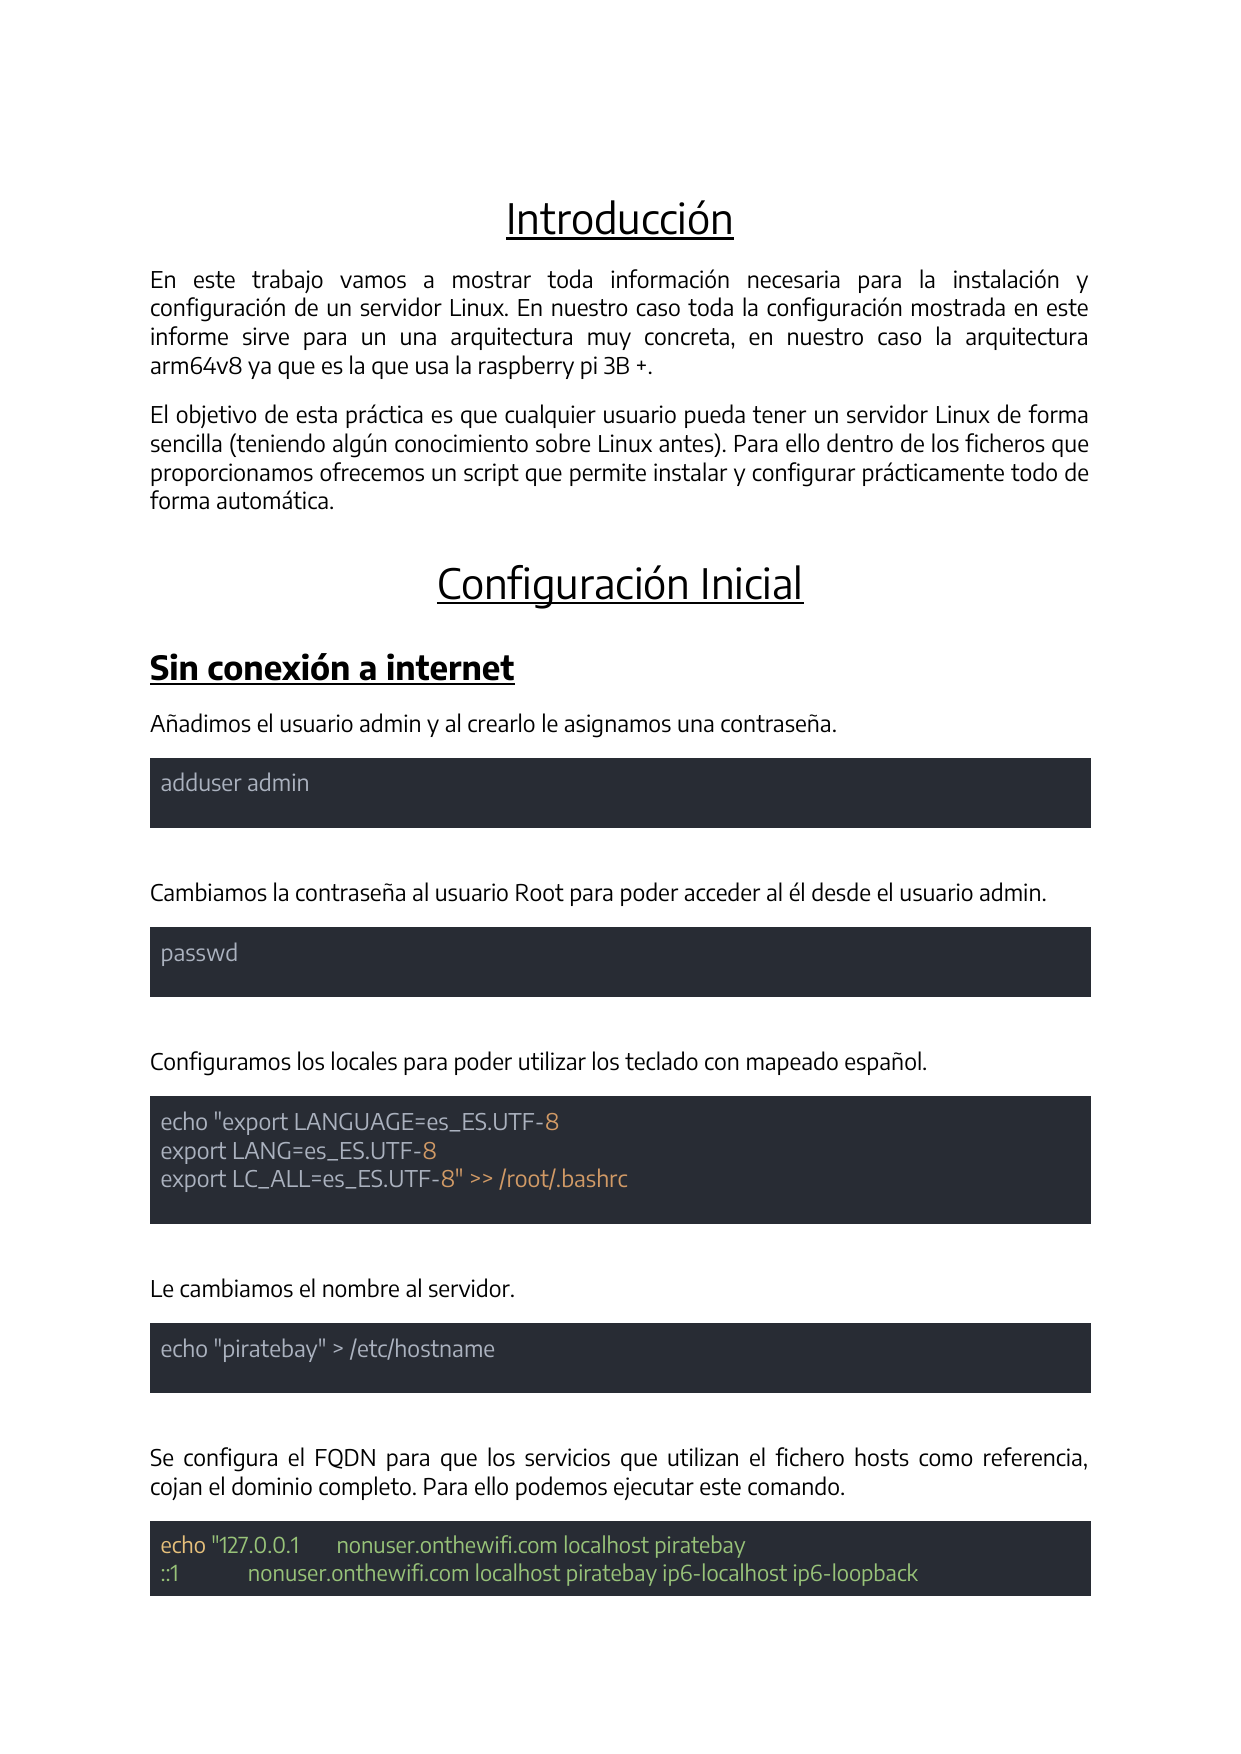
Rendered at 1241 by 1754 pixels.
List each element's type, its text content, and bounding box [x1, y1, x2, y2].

text El objetivo de esta práctica es que cualquier usuario pueda tener un servidor Linux de forma sencilla (teniendo algún conocimiento sobre Linux antes). Para ello dentro de los ficheros que proporcionamos ofrecemos un script que permite instalar y configurar prácticamente todo de forma automática. [150, 400, 1090, 514]
table_header echo "export LANGUAGE=es_ES.UTF-8 export LANG=es_ES.UTF-8 export LC_ALL=es_ES.UTF-8" >> /root/.bashrc [150, 1096, 1091, 1224]
subtitle Configuración Inicial [150, 556, 1090, 608]
text Le cambiamos el nombre al servidor. [150, 1273, 1090, 1302]
text Configuramos los locales para poder utilizar los teclado con mapeado español. [150, 1047, 1090, 1076]
table_header passwd [150, 927, 1091, 997]
text Se configura el FQDN para que los servicios que utilizan el fichero hosts como referencia, cojan el dominio completo. Para ello podemos ejecutar este comando. [150, 1443, 1090, 1500]
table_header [150, 1521, 1091, 1596]
text En este trabajo vamos a mostrar toda información necesaria para la instalación y configuración de un servidor Linux. En nuestro caso toda la configuración mostrada en este informe sirve para un una arquitectura muy concreta, en nuestro caso la arquitectura arm64v8 ya que es la que usa la raspberry pi 3B +. [150, 264, 1090, 379]
subtitle Introducción [150, 192, 1090, 244]
subtitle Sin conexión a internet [150, 646, 1090, 687]
table_header echo "piratebay" > /etc/hostname [150, 1323, 1091, 1393]
text Añadimos el usuario admin y al crearlo le asignamos una contraseña. [150, 708, 1090, 737]
text Cambiamos la contraseña al usuario Root para poder acceder al él desde el usuario admin. [150, 878, 1090, 906]
table_header adduser admin [150, 758, 1091, 828]
